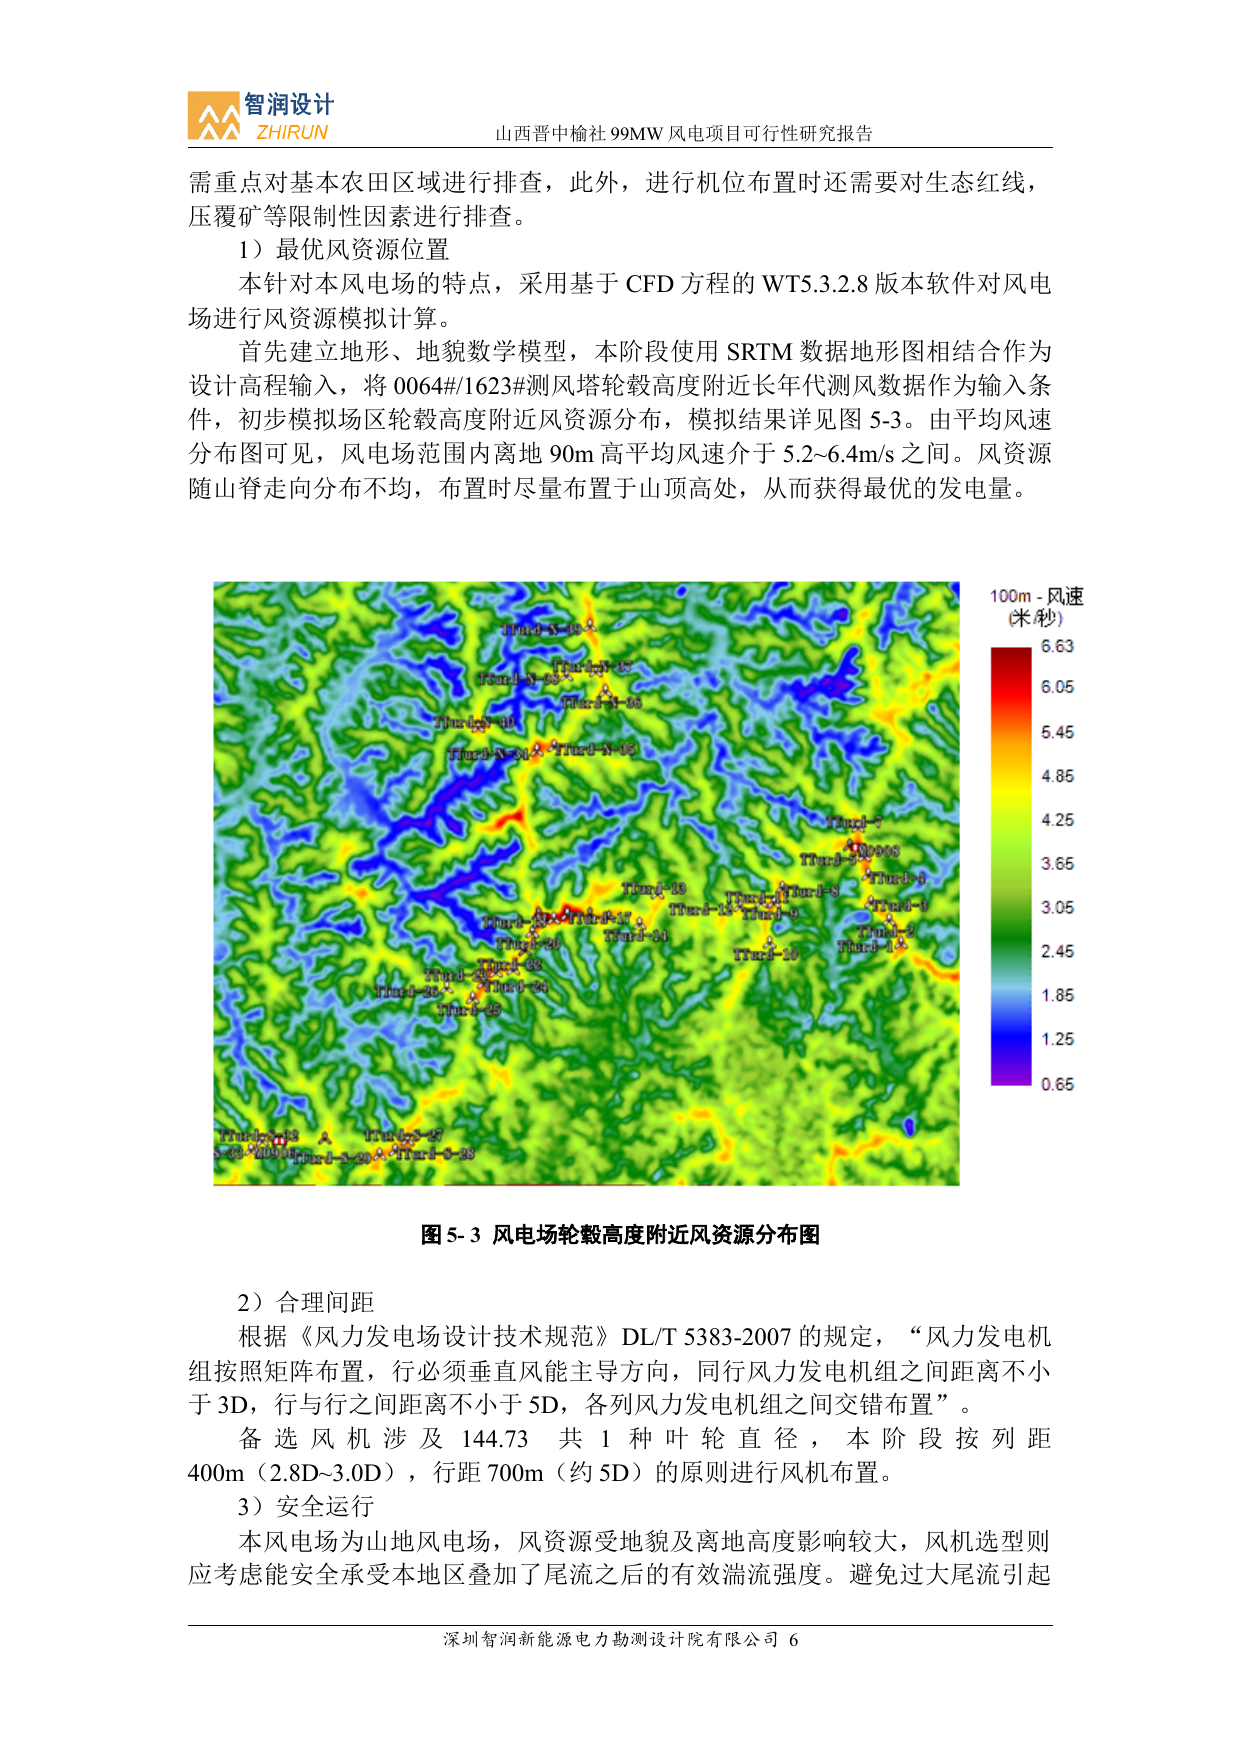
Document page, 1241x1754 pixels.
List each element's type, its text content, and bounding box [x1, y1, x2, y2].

text 备选风机涉及144.73 共1种叶轮直径，本阶段按列距400m（2.8D~3.0D），行距700m（约5D）的原则进行风机布置。 [187, 1420, 1053, 1488]
text 2）合理间距 [187, 1284, 1053, 1318]
picture [187, 88, 335, 141]
text 本针对本风电场的特点，采用基于CFD方程的WT5.3.2.8版本软件对风电场进行风资源模拟计算。 [187, 266, 1053, 334]
picture [206, 571, 1093, 1194]
text 根据《风力发电场设计技术规范》DL/T 5383-2007的规定，“风力发电机组按照矩阵布置，行必须垂直风能主导方向，同行风力发电机组之间距离不小于3D，行与行之间距离不小于5D，各列风力发电机组之间交错布置”。 [187, 1318, 1053, 1420]
text 本项目区域内存在部分限制性因素，主要为基本农田的分布，风机布置时需重点对基本农田区域进行排查，此外，进行机位布置时还需要对生态红线，压覆矿等限制性因素进行排查。 [187, 164, 1053, 232]
text 本风电场为山地风电场，风资源受地貌及离地高度影响较大，风机选型则应考虑能安全承受本地区叠加了尾流之后的有效湍流强度。避免过大尾流引起的风机振动，从而获得较大的发电量。 [187, 1522, 1053, 1590]
text 3）安全运行 [187, 1488, 1053, 1522]
text 1）最优风资源位置 [187, 232, 1053, 266]
text 图5- 3 风电场轮毂高度附近风资源分布图 [187, 1217, 1053, 1251]
text 首先建立地形、地貌数学模型，本阶段使用SRTM数据地形图相结合作为设计高程输入，将0064#/1623#测风塔轮毂高度附近长年代测风数据作为输入条件，初步模拟场区轮毂高度附近风资源分布，模拟结果详见图5-3。由平均风速分布图可见，风电场范围内离地90m高平均风速介于5.2~6.4m/s之间。风资源随山脊走向分布不均，布置时尽量布置于山顶高处，从而获得最优的发电量。 [187, 334, 1053, 503]
